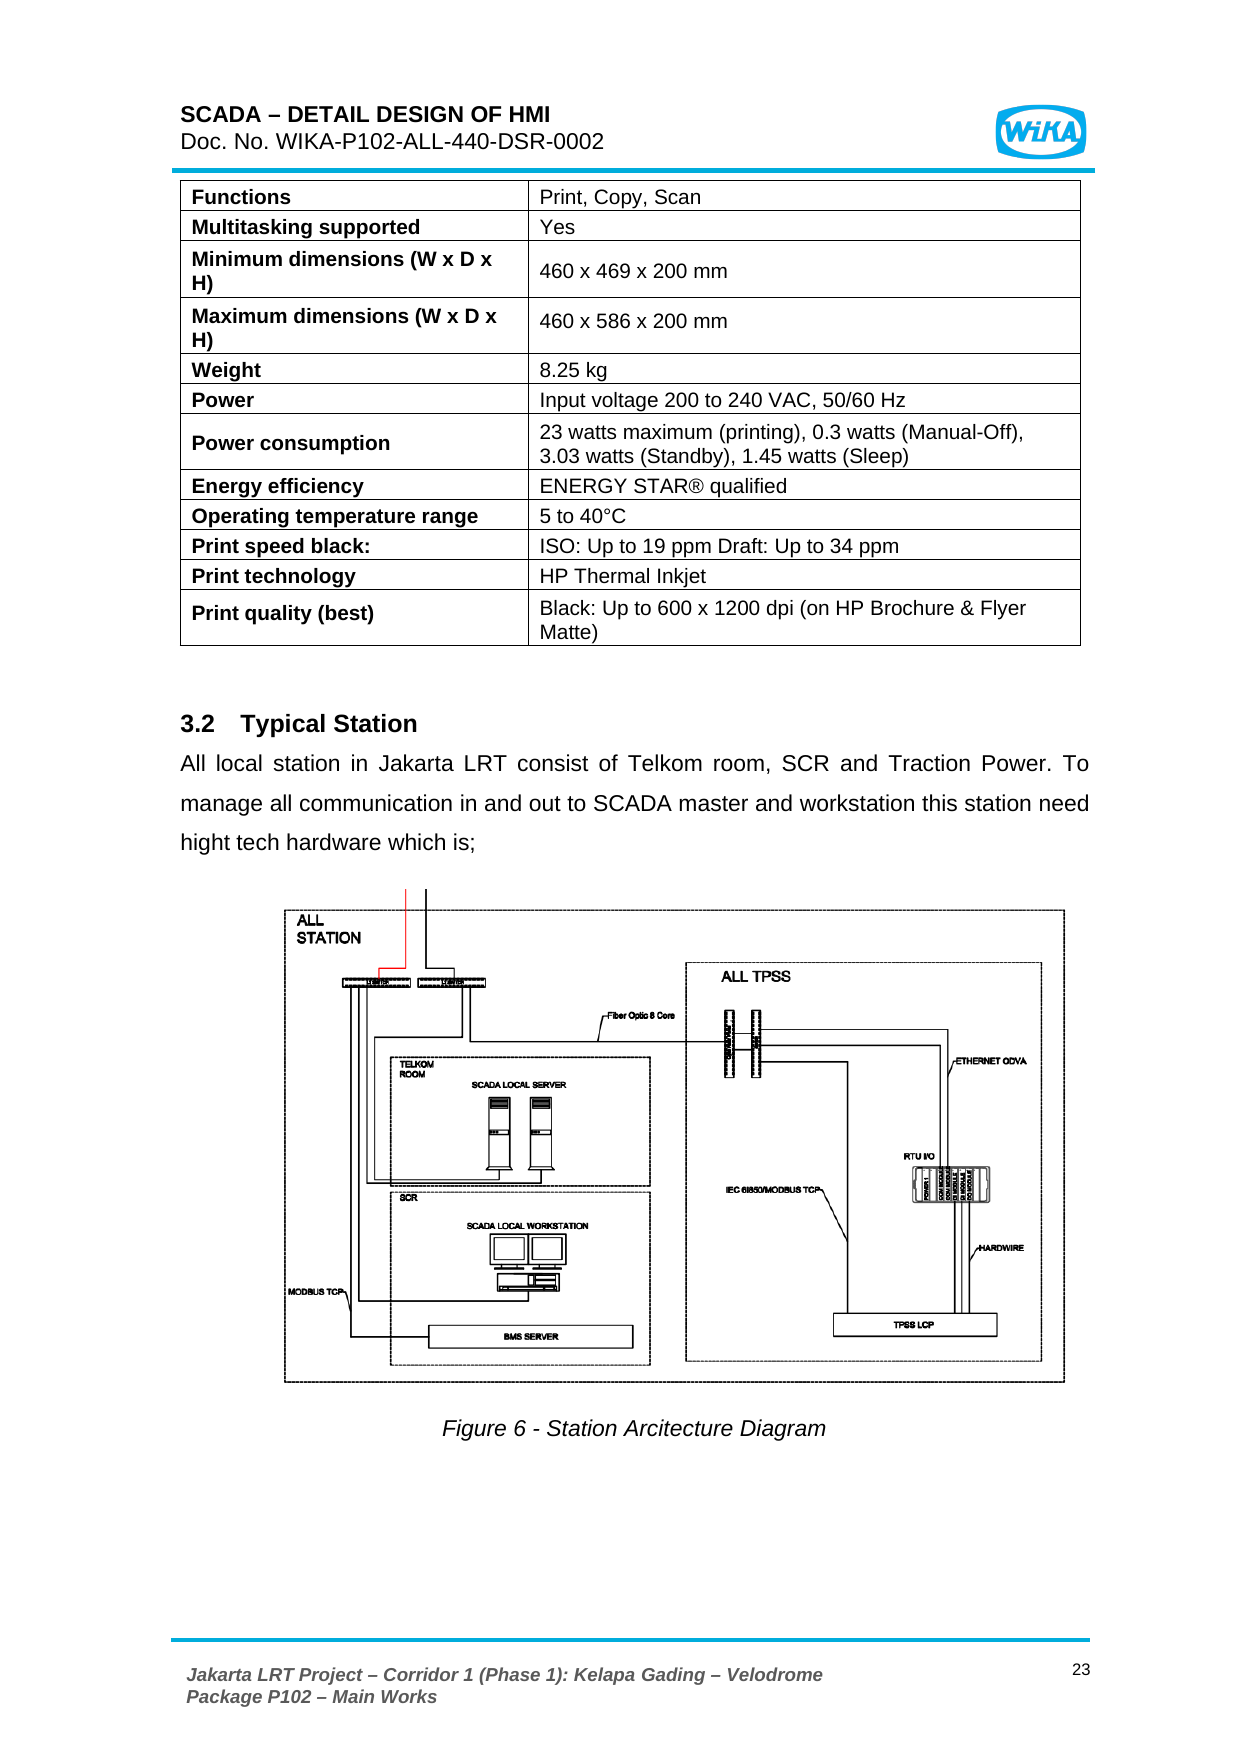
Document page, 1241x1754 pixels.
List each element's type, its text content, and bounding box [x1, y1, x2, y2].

table_header Print, Copy, Scan [529, 181, 1080, 210]
table_cell ENERGY STAR® qualified [529, 470, 1080, 499]
table_cell Maximum dimensions (W x D x H) [181, 298, 528, 353]
table_cell Print quality (best) [181, 590, 528, 645]
table_cell Minimum dimensions (W x D x H) [181, 241, 528, 297]
text All local station in Jakarta LRT consist of Telkom room, SCR and Traction Power. To manage all communication in and out to SCADA master and workstation this station need hight tech hardware which is; [180, 750, 1090, 855]
table_cell 460 x 469 x 200 mm [529, 241, 1080, 297]
table_cell Power consumption [181, 414, 528, 469]
table_cell ISO: Up to 19 ppm Draft: Up to 34 ppm [529, 530, 1080, 559]
table_cell Input voltage 200 to 240 VAC, 50/60 Hz [529, 384, 1080, 413]
table_cell HP Thermal Inkjet [529, 560, 1080, 589]
table_cell Operating temperature range [181, 500, 528, 529]
table_cell 5 to 40°C [529, 500, 1080, 529]
table_header Functions [181, 181, 528, 210]
table_cell 8.25 kg [529, 354, 1080, 383]
table_cell Black: Up to 600 x 1200 dpi (on HP Brochure & Flyer Matte) [529, 590, 1080, 645]
table_cell Print technology [181, 560, 528, 589]
table_cell 460 x 586 x 200 mm [529, 298, 1080, 353]
table_cell Energy efficiency [181, 470, 528, 499]
table_cell Power [181, 384, 528, 413]
picture [266, 889, 1079, 1392]
picture [992, 101, 1090, 164]
table_cell Yes [529, 211, 1080, 240]
table_cell Multitasking supported [181, 211, 528, 240]
table_cell Weight [181, 354, 528, 383]
text Typical Station [180, 709, 1090, 737]
table_cell Print speed black: [181, 530, 528, 559]
table_cell 23 watts maximum (printing), 0.3 watts (Manual-Off), 3.03 watts (Standby), 1.45 watts (Sleep) [529, 414, 1080, 469]
